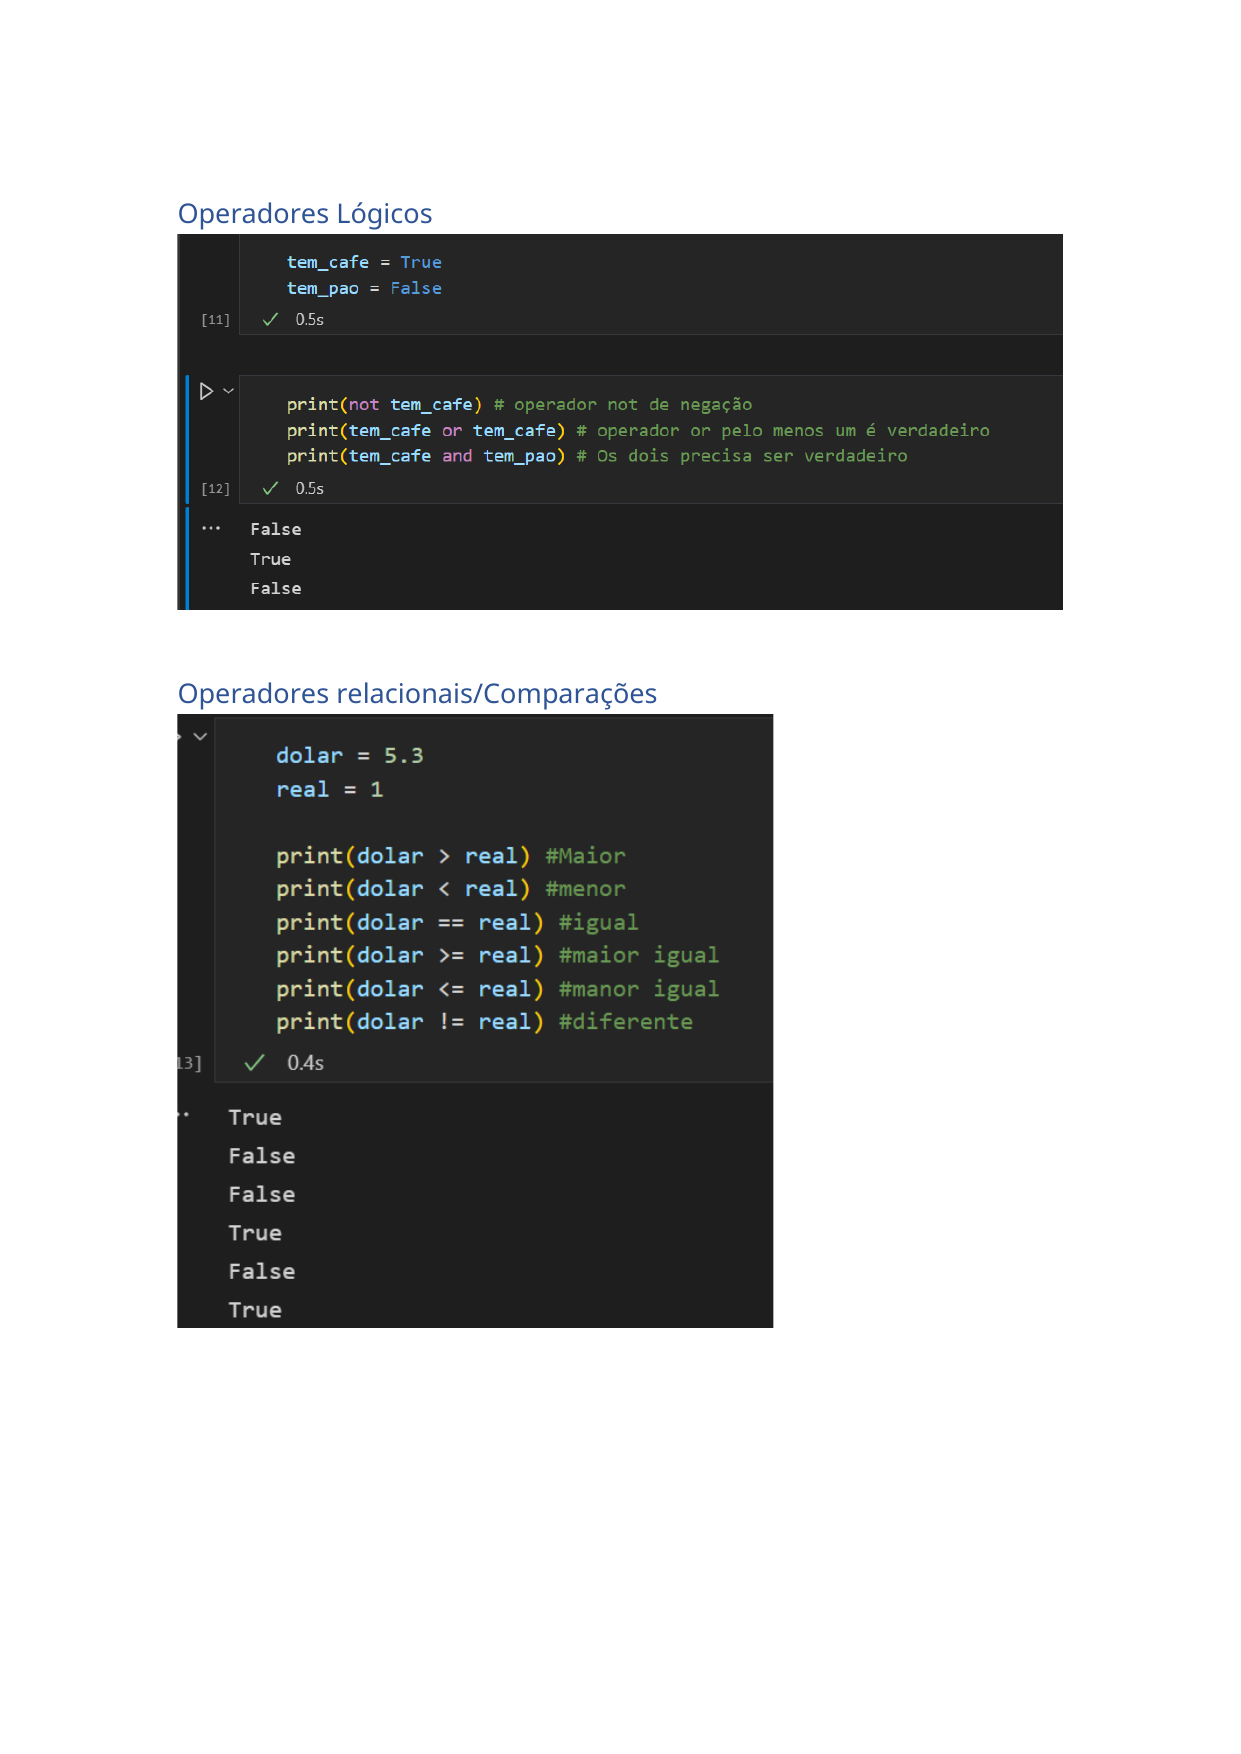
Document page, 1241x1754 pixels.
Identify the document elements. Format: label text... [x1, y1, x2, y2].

subtitle Operadores Lógicos [177, 194, 1063, 231]
picture [177, 714, 774, 1328]
picture [177, 234, 1063, 610]
subtitle Operadores relacionais/Comparações [177, 675, 1063, 712]
